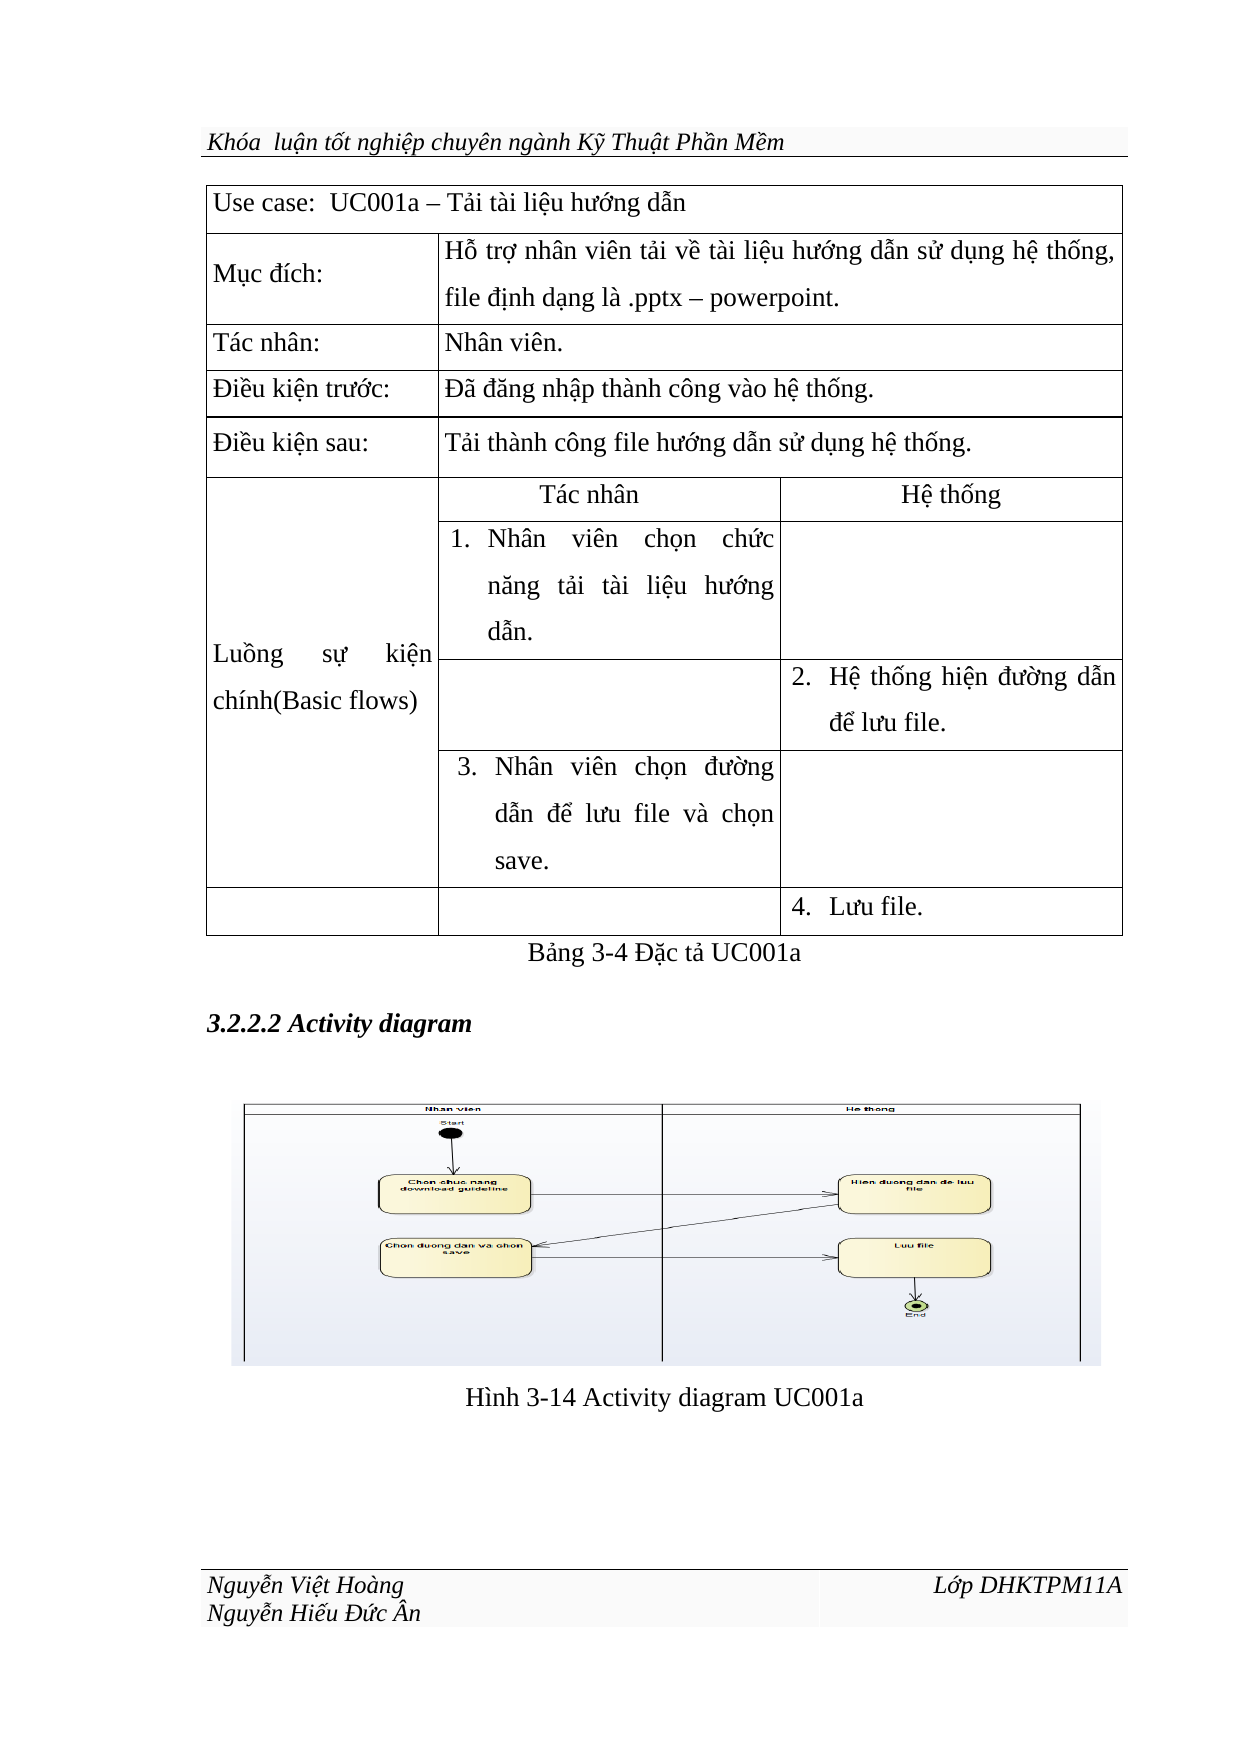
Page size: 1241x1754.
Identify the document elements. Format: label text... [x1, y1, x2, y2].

table_cell Điều kiện trước: [207, 371, 438, 416]
table_cell Tác nhân [439, 478, 780, 521]
subtitle Activity diagram [207, 1007, 1122, 1039]
table_cell Nhân viên chọn chức năng tải tài liệu hướng dẫn. [439, 522, 780, 659]
table_cell [781, 751, 1122, 887]
table_cell Đã đăng nhập thành công vào hệ thống. [439, 371, 1122, 416]
table_cell [781, 522, 1122, 659]
table_cell Tác nhân: [207, 325, 438, 370]
table_header Use case: UC001a – Tải tài liệu hướng dẫn [207, 186, 1122, 233]
table_cell Mục đích: [207, 234, 438, 324]
table_cell Lưu file. [781, 888, 1122, 935]
table_cell [207, 888, 438, 935]
table_cell Hệ thống [781, 478, 1122, 521]
table_cell Luồng sự kiện chính(Basic flows) [207, 478, 438, 887]
table_cell Hỗ trợ nhân viên tải về tài liệu hướng dẫn sử dụng hệ thống, file định dạng là .pptx – powerpoint. [439, 234, 1122, 324]
table_cell [439, 660, 780, 749]
table_cell [439, 888, 780, 935]
table_cell Nhân viên chọn đường dẫn để lưu file và chọn save. [439, 751, 780, 887]
table_cell Nhân viên. [439, 325, 1122, 370]
table_cell Điều kiện sau: [207, 418, 438, 477]
picture [231, 1100, 1102, 1366]
table_cell Hệ thống hiện đường dẫn để lưu file. [781, 660, 1122, 749]
table_cell Tải thành công file hướng dẫn sử dụng hệ thống. [439, 418, 1122, 477]
